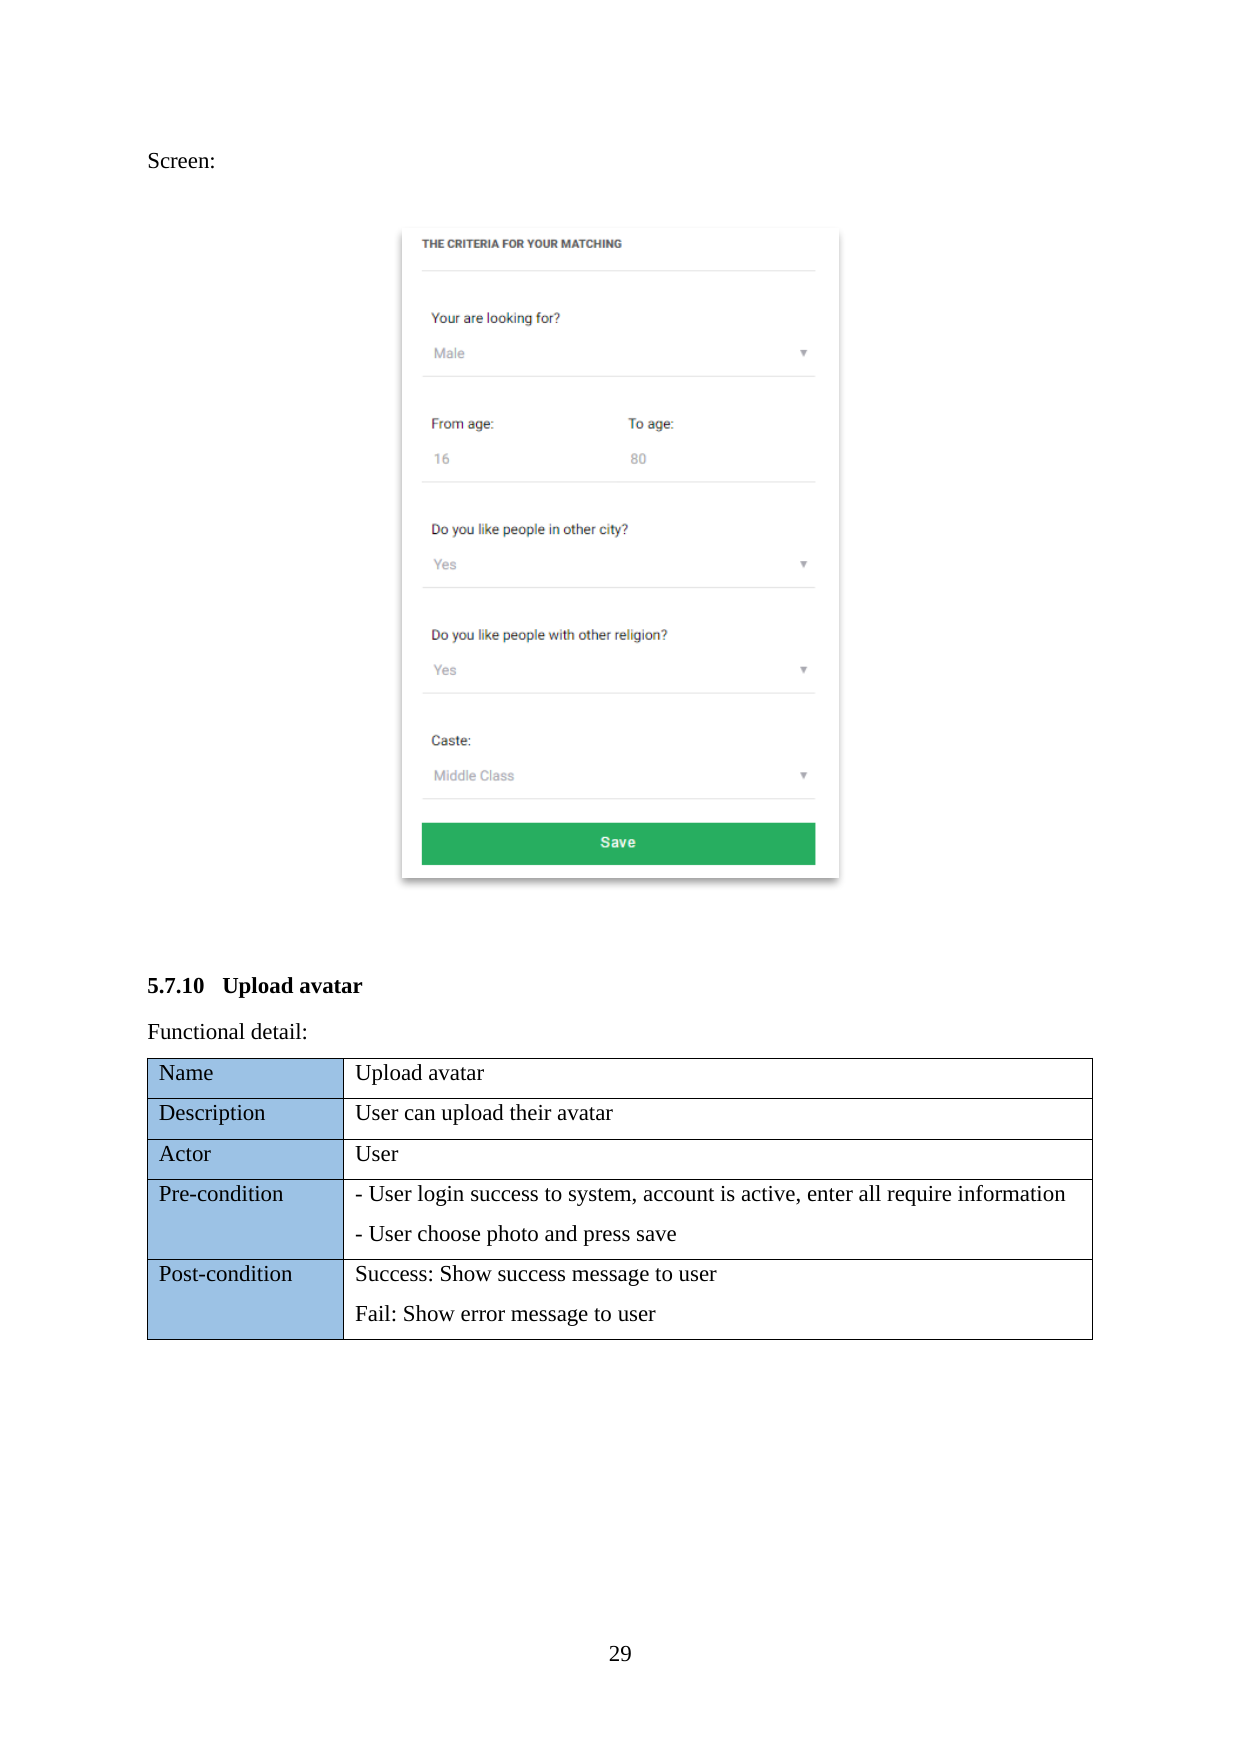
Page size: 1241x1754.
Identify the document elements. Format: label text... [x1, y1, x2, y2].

table_cell Post-condition [148, 1260, 343, 1339]
subtitle Upload avatar [147, 972, 1093, 999]
text Screen: [147, 147, 1093, 173]
table_cell Actor [148, 1140, 343, 1179]
table_header Name [148, 1059, 343, 1098]
table_header Upload avatar [344, 1059, 1092, 1098]
table_cell User [344, 1140, 1092, 1179]
picture [402, 228, 839, 878]
table_cell Description [148, 1099, 343, 1139]
text Functional detail: [147, 1018, 1093, 1044]
table_cell Pre-condition [148, 1180, 343, 1259]
table_cell - User login success to system, account is active, enter all require information - User choose photo and press save [344, 1180, 1092, 1259]
table_cell User can upload their avatar [344, 1099, 1092, 1139]
table_cell Success: Show success message to user Fail: Show error message to user [344, 1260, 1092, 1339]
